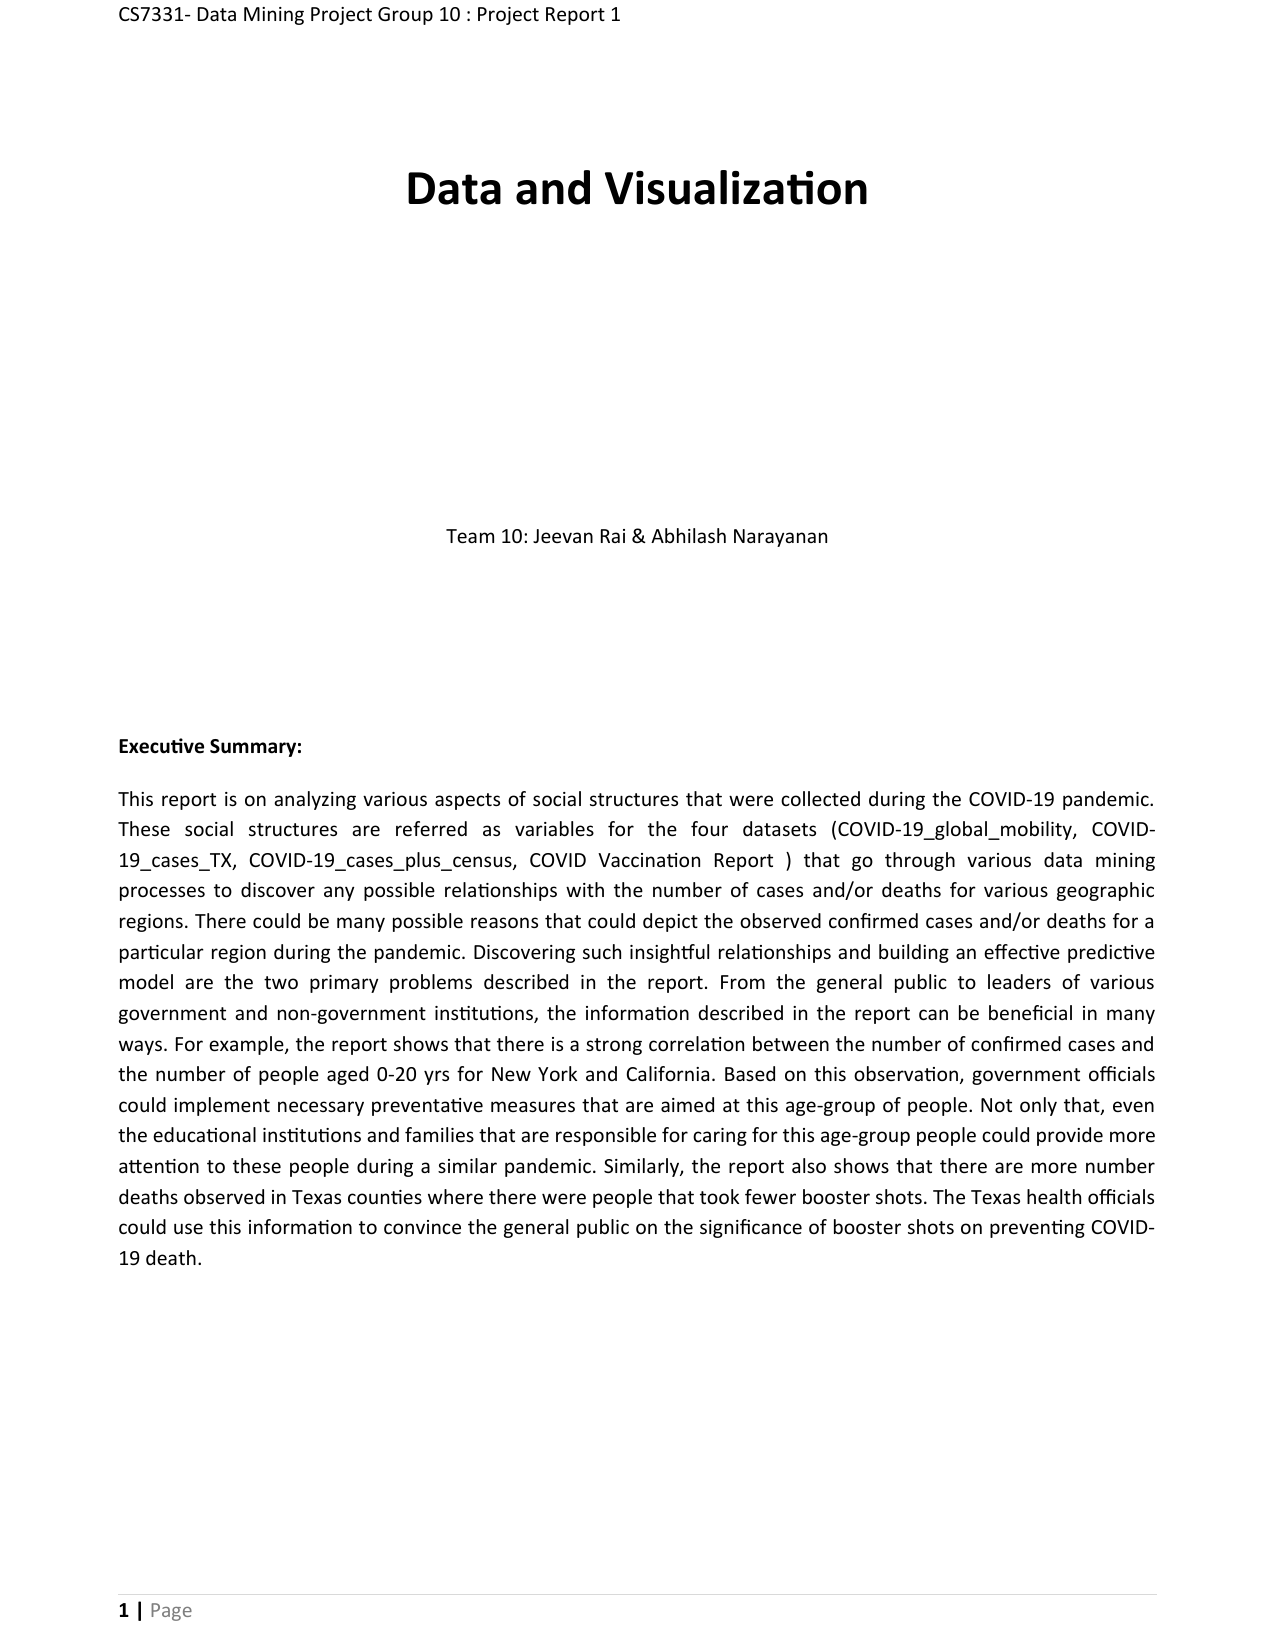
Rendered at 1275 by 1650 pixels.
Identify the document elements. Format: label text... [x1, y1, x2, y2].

text This report is on analyzing various aspects of social structures that were collected during the COVID-19 pandemic. These social structures are referred as variables for the four datasets (COVID-19_global_mobility, COVID-19_cases_TX, COVID-19_cases_plus_census, COVID Vaccination Report ) that go through various data mining processes to discover any possible relationships with the number of cases and/or deaths for various geographic regions. There could be many possible reasons that could depict the observed confirmed cases and/or deaths for a particular region during the pandemic. Discovering such insightful relationships and building an effective predictive model are the two primary problems described in the report. From the general public to leaders of various government and non-government institutions, the information described in the report can be beneficial in many ways. For example, the report shows that there is a strong correlation between the number of confirmed cases and the number of people aged 0-20 yrs for New York and California. Based on this observation, government officials could implement necessary preventative measures that are aimed at this age-group of people. Not only that, even the educational institutions and families that are responsible for caring for this age-group people could provide more attention to these people during a similar pandemic. Similarly, the report also shows that there are more number deaths observed in Texas counties where there were people that took fewer booster shots. The Texas health officials could use this information to convince the general public on the significance of booster shots on preventing COVID-19 death. [118, 785, 1157, 1271]
text Team 10: Jeevan Rai & Abhilash Narayanan [118, 522, 1157, 549]
text Executive Summary: [118, 732, 1157, 759]
text Data and Visualization [118, 156, 1157, 217]
